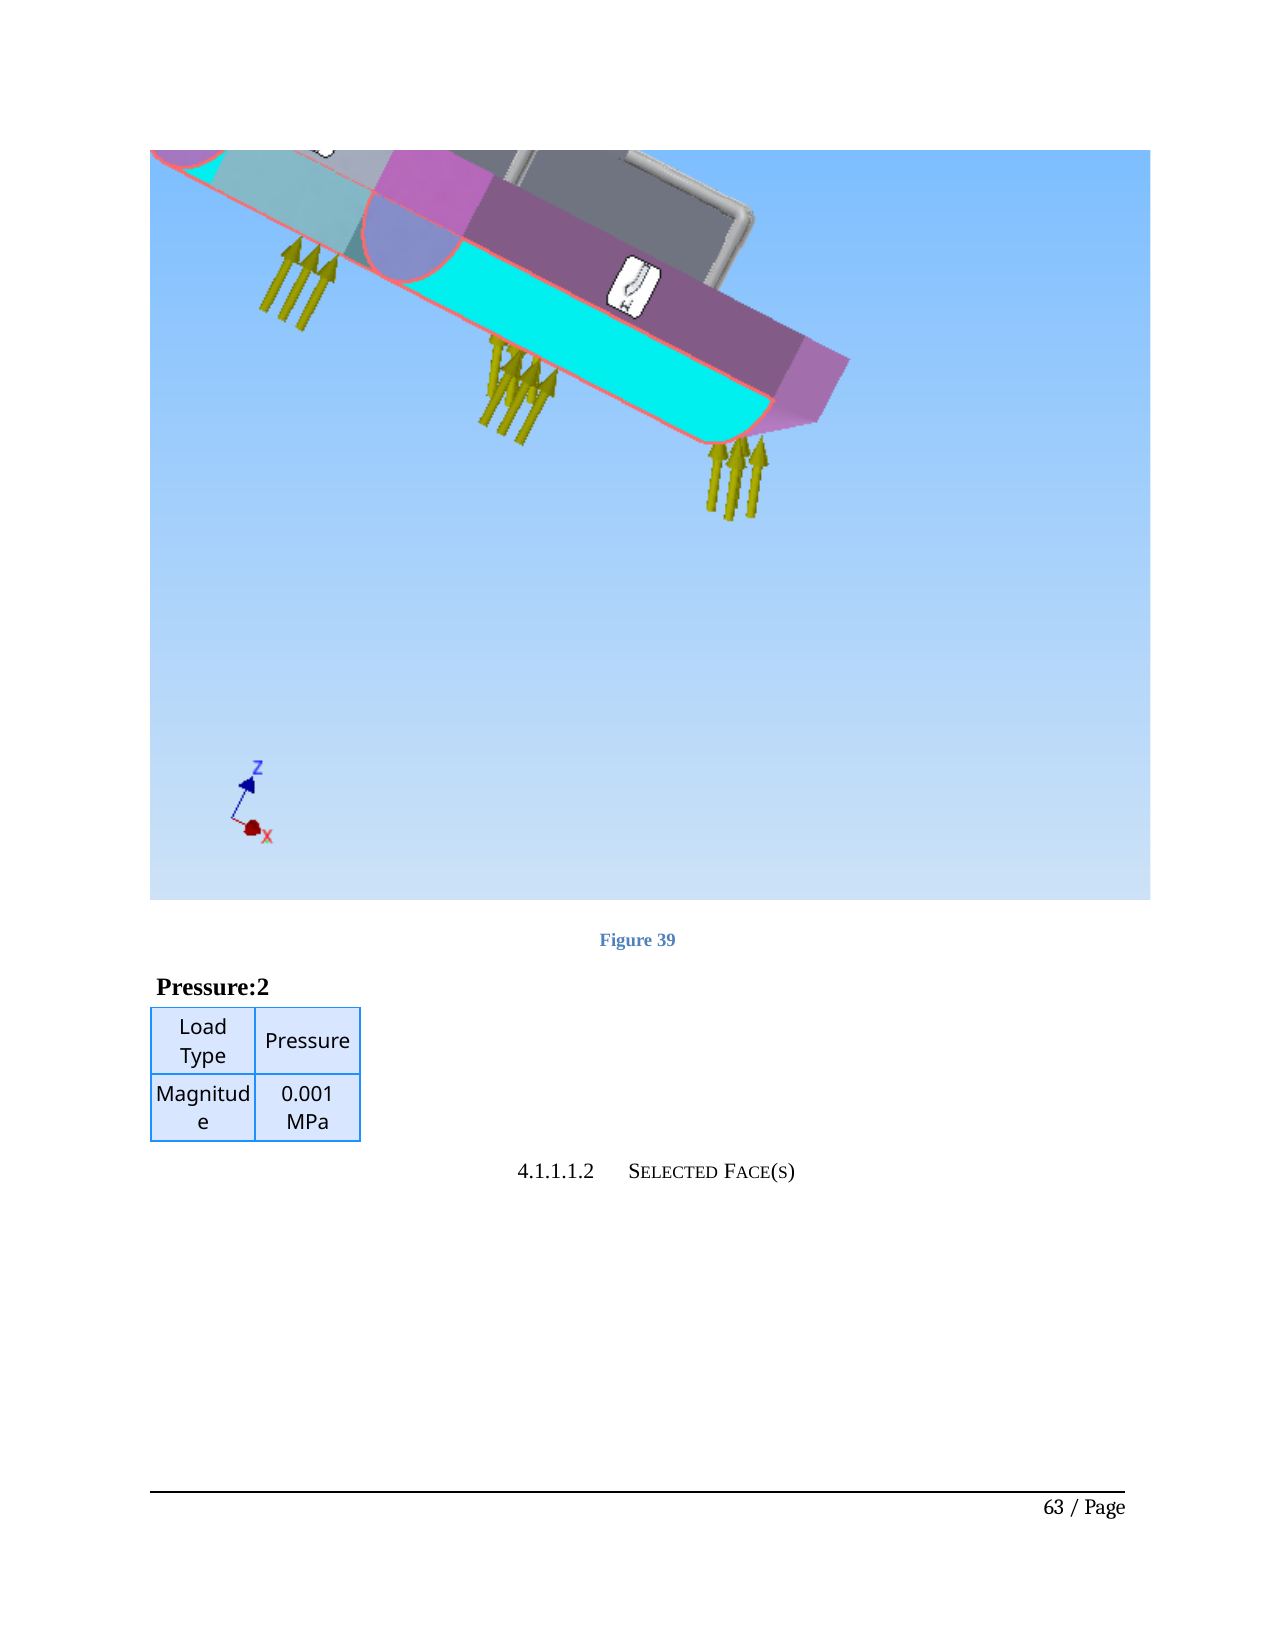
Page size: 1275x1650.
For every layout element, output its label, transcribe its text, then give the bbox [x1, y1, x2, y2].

table_cell 0.001 MPa [256, 1075, 359, 1140]
table_header Pressure [256, 1008, 359, 1073]
table_header Load Type [152, 1008, 254, 1073]
subtitle Selected Face(s) [187, 1158, 1125, 1183]
picture [150, 150, 1151, 900]
text Pressure:2 [150, 972, 1125, 1000]
table_cell Magnitude [152, 1075, 254, 1140]
text Figure 39 [150, 929, 1125, 951]
